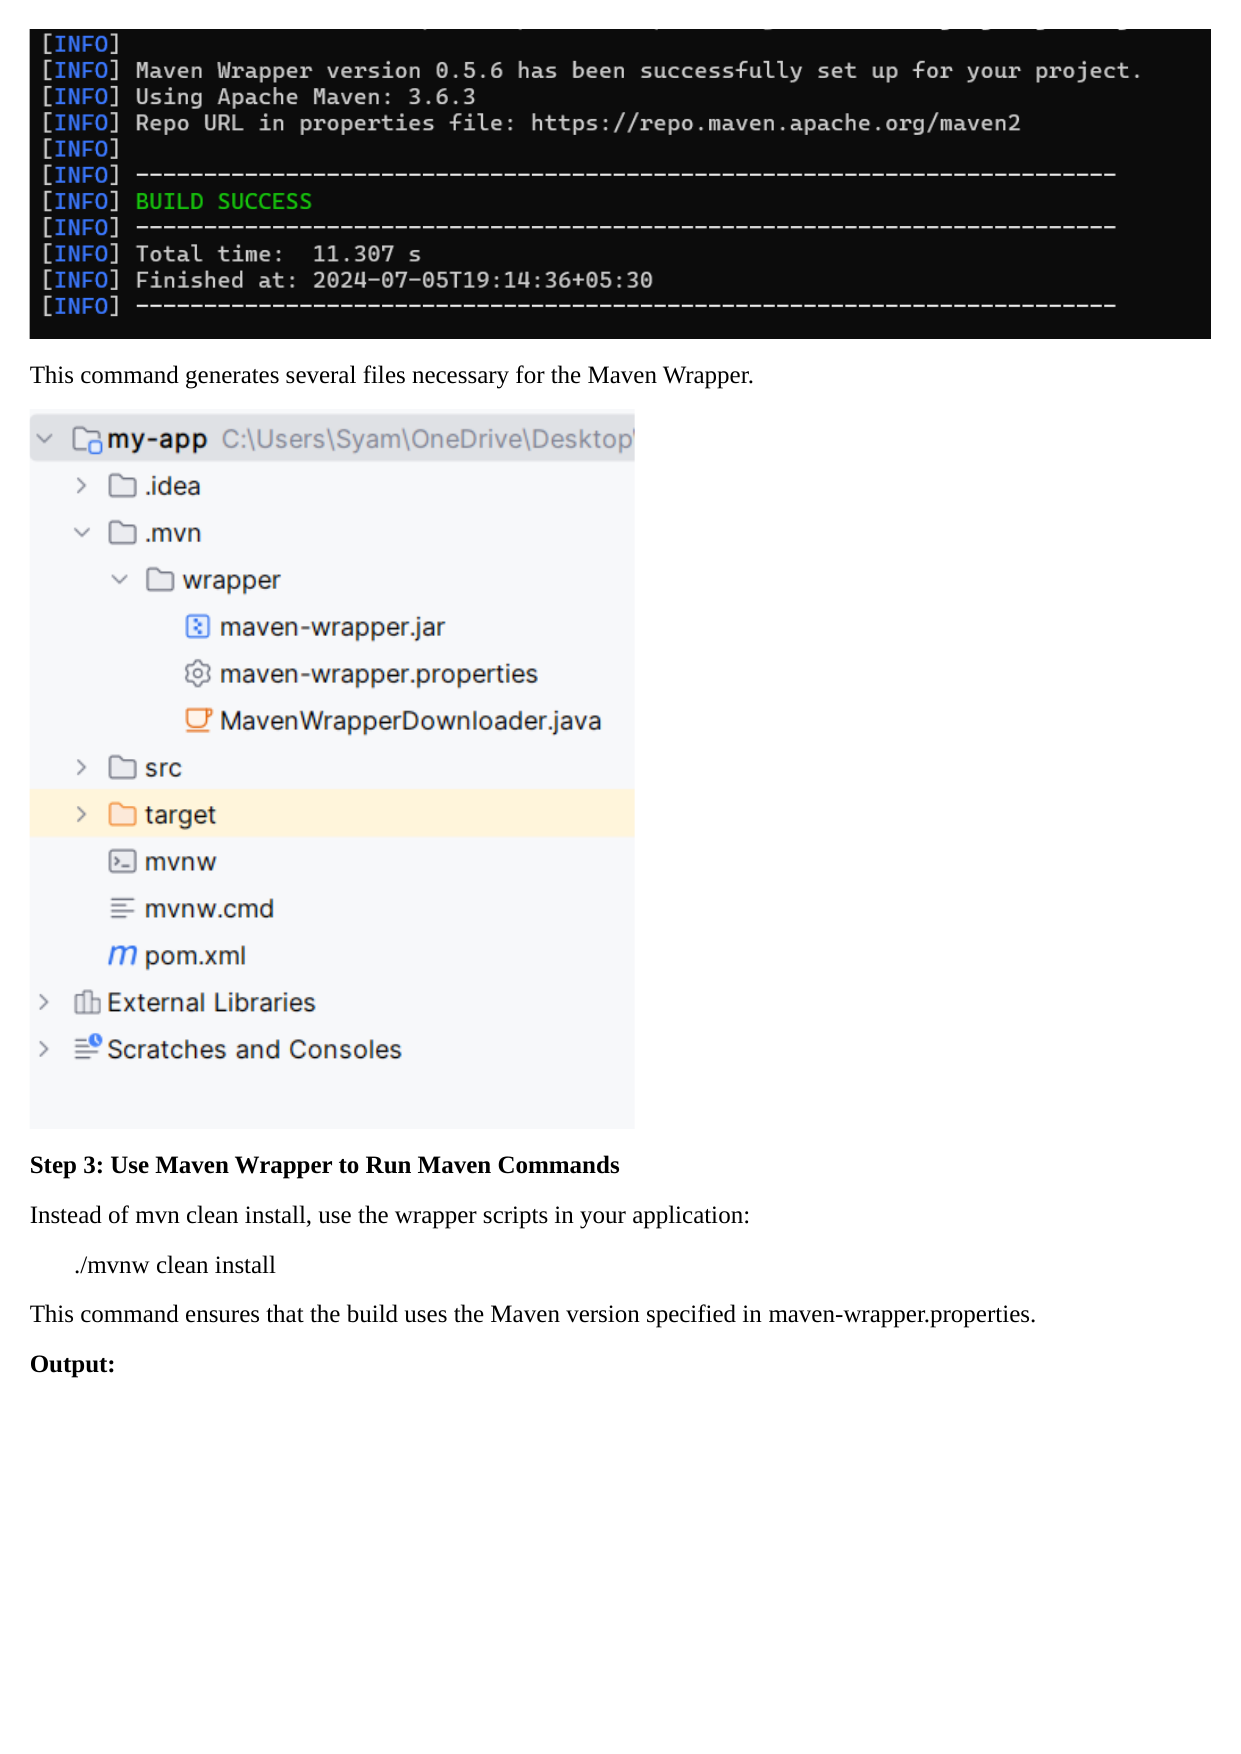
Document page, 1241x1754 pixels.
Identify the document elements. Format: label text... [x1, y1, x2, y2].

text ./mvnw clean install [29, 1250, 1211, 1278]
picture [29, 409, 635, 1129]
text Instead of mvn clean install, use the wrapper scripts in your application: [29, 1200, 1211, 1229]
picture [29, 29, 1211, 339]
text Output: [29, 1349, 1211, 1378]
text This command generates several files necessary for the Maven Wrapper. [29, 360, 1211, 389]
text This command ensures that the build uses the Maven version specified in maven-wrapper.properties. [29, 1299, 1211, 1328]
text Step 3: Use Maven Wrapper to Run Maven Commands [29, 1150, 1211, 1179]
